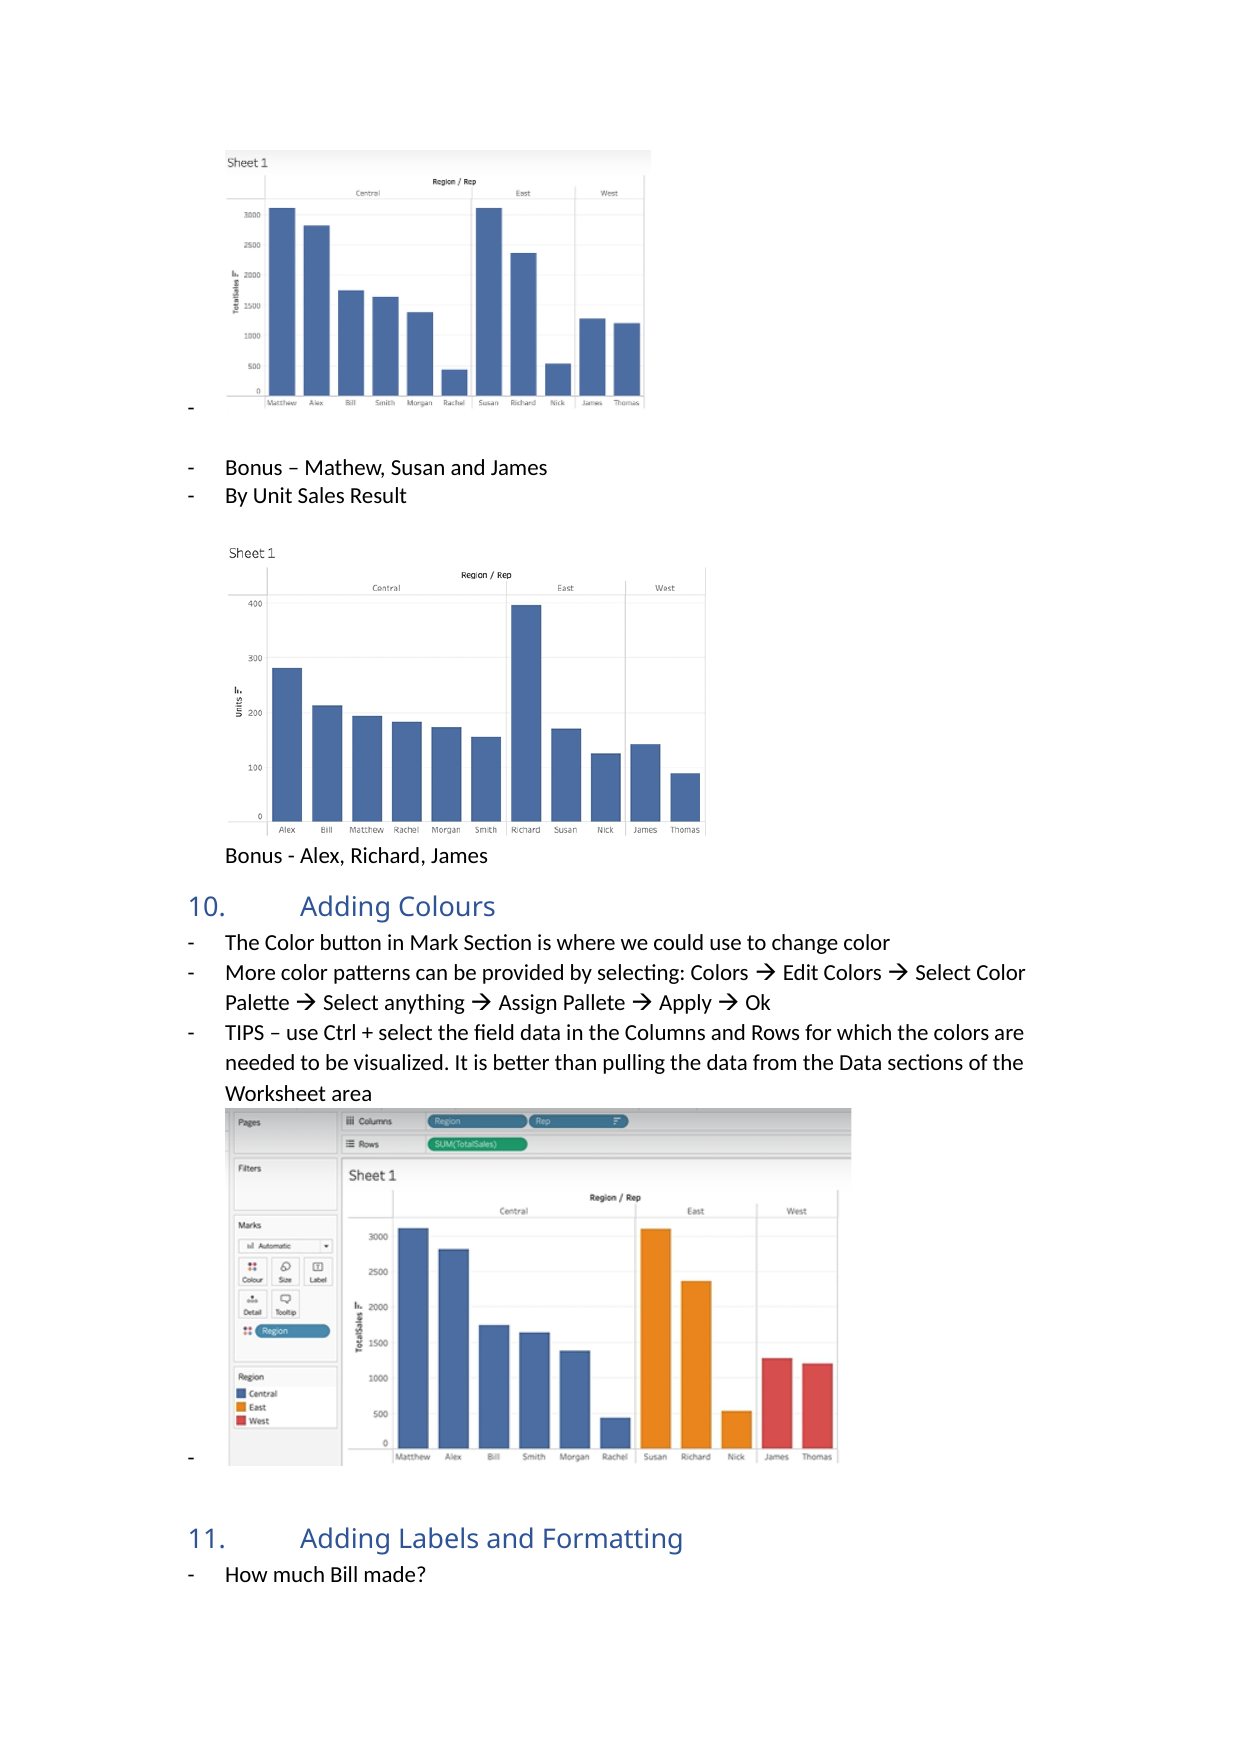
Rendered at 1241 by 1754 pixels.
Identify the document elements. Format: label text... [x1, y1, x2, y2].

list Bonus – Mathew, Susan and James [187, 453, 1090, 481]
picture [225, 1108, 852, 1466]
picture [225, 150, 652, 416]
subtitle Adding Colours [187, 888, 1090, 925]
list More color patterns can be provided by selecting: Colors Edit Colors Select Color Palette Select anything Assign Pallete Apply Ok [187, 958, 1090, 1016]
subtitle Adding Labels and Formatting [187, 1520, 1090, 1557]
list The Color button in Mark Section is where we could use to change color [187, 928, 1090, 956]
list By Unit Sales Result [187, 481, 1090, 509]
list TIPS – use Ctrl + select the field data in the Columns and Rows for which the colors are needed to be visualized. It is better than pulling the data from the Data sections of the Worksheet area [187, 1018, 1090, 1107]
picture [225, 537, 717, 839]
list Bonus - Alex, Richard, James [225, 841, 1090, 869]
list How much Bill made? [187, 1560, 1090, 1588]
